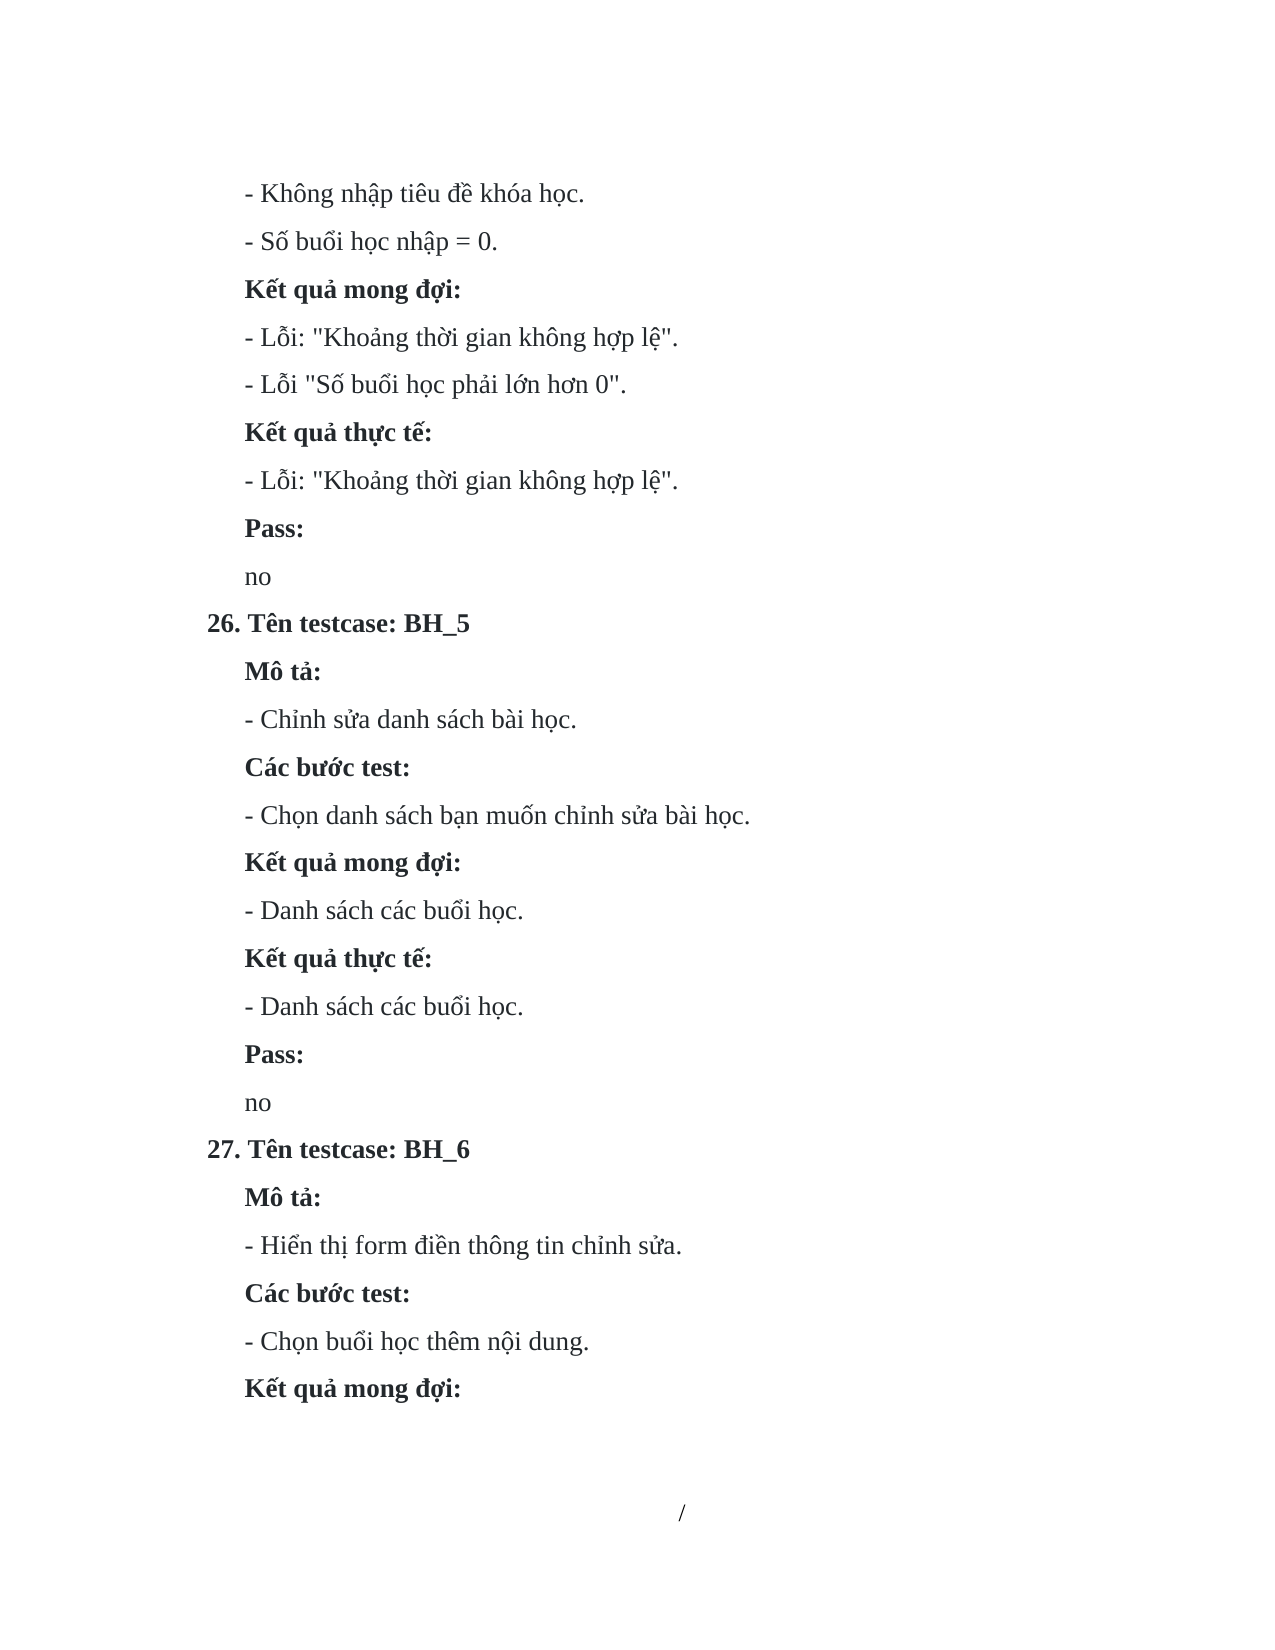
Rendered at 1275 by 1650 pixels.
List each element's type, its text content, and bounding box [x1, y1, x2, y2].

text - Lỗi: "Khoảng thời gian không hợp lệ". [244, 464, 1157, 495]
text Kết quả thực tế: [244, 942, 1157, 973]
text - Lỗi: "Khoảng thời gian không hợp lệ". [244, 321, 1157, 352]
text no [244, 1086, 1157, 1117]
text - Danh sách các buổi học. [244, 990, 1157, 1021]
text no [244, 560, 1157, 591]
text 26. Tên testcase: BH_5 [207, 607, 1157, 639]
text Kết quả mong đợi: [244, 273, 1157, 304]
text - Lỗi "Số buổi học phải lớn hơn 0". [244, 368, 1157, 399]
text Pass: [244, 512, 1157, 543]
text - Chỉnh sửa danh sách bài học. [244, 703, 1157, 734]
text Các bước test: [244, 1277, 1157, 1308]
text - Hiển thị form điền thông tin chỉnh sửa. [244, 1229, 1157, 1260]
text 27. Tên testcase: BH_6 [207, 1133, 1157, 1164]
text - Chọn buổi học thêm nội dung. [244, 1325, 1157, 1356]
text - Số buổi học nhập = 0. [244, 225, 1157, 256]
text - Chọn danh sách bạn muốn chỉnh sửa bài học. [244, 799, 1157, 830]
text Kết quả mong đợi: [244, 847, 1157, 878]
text Mô tả: [244, 1181, 1157, 1212]
text - Không nhập tiêu đề khóa học. [244, 177, 1157, 208]
text Kết quả mong đợi: [244, 1372, 1157, 1404]
text - Danh sách các buổi học. [244, 894, 1157, 926]
text Các bước test: [244, 751, 1157, 782]
text Kết quả thực tế: [244, 416, 1157, 447]
text Pass: [244, 1038, 1157, 1069]
text Mô tả: [244, 655, 1157, 686]
